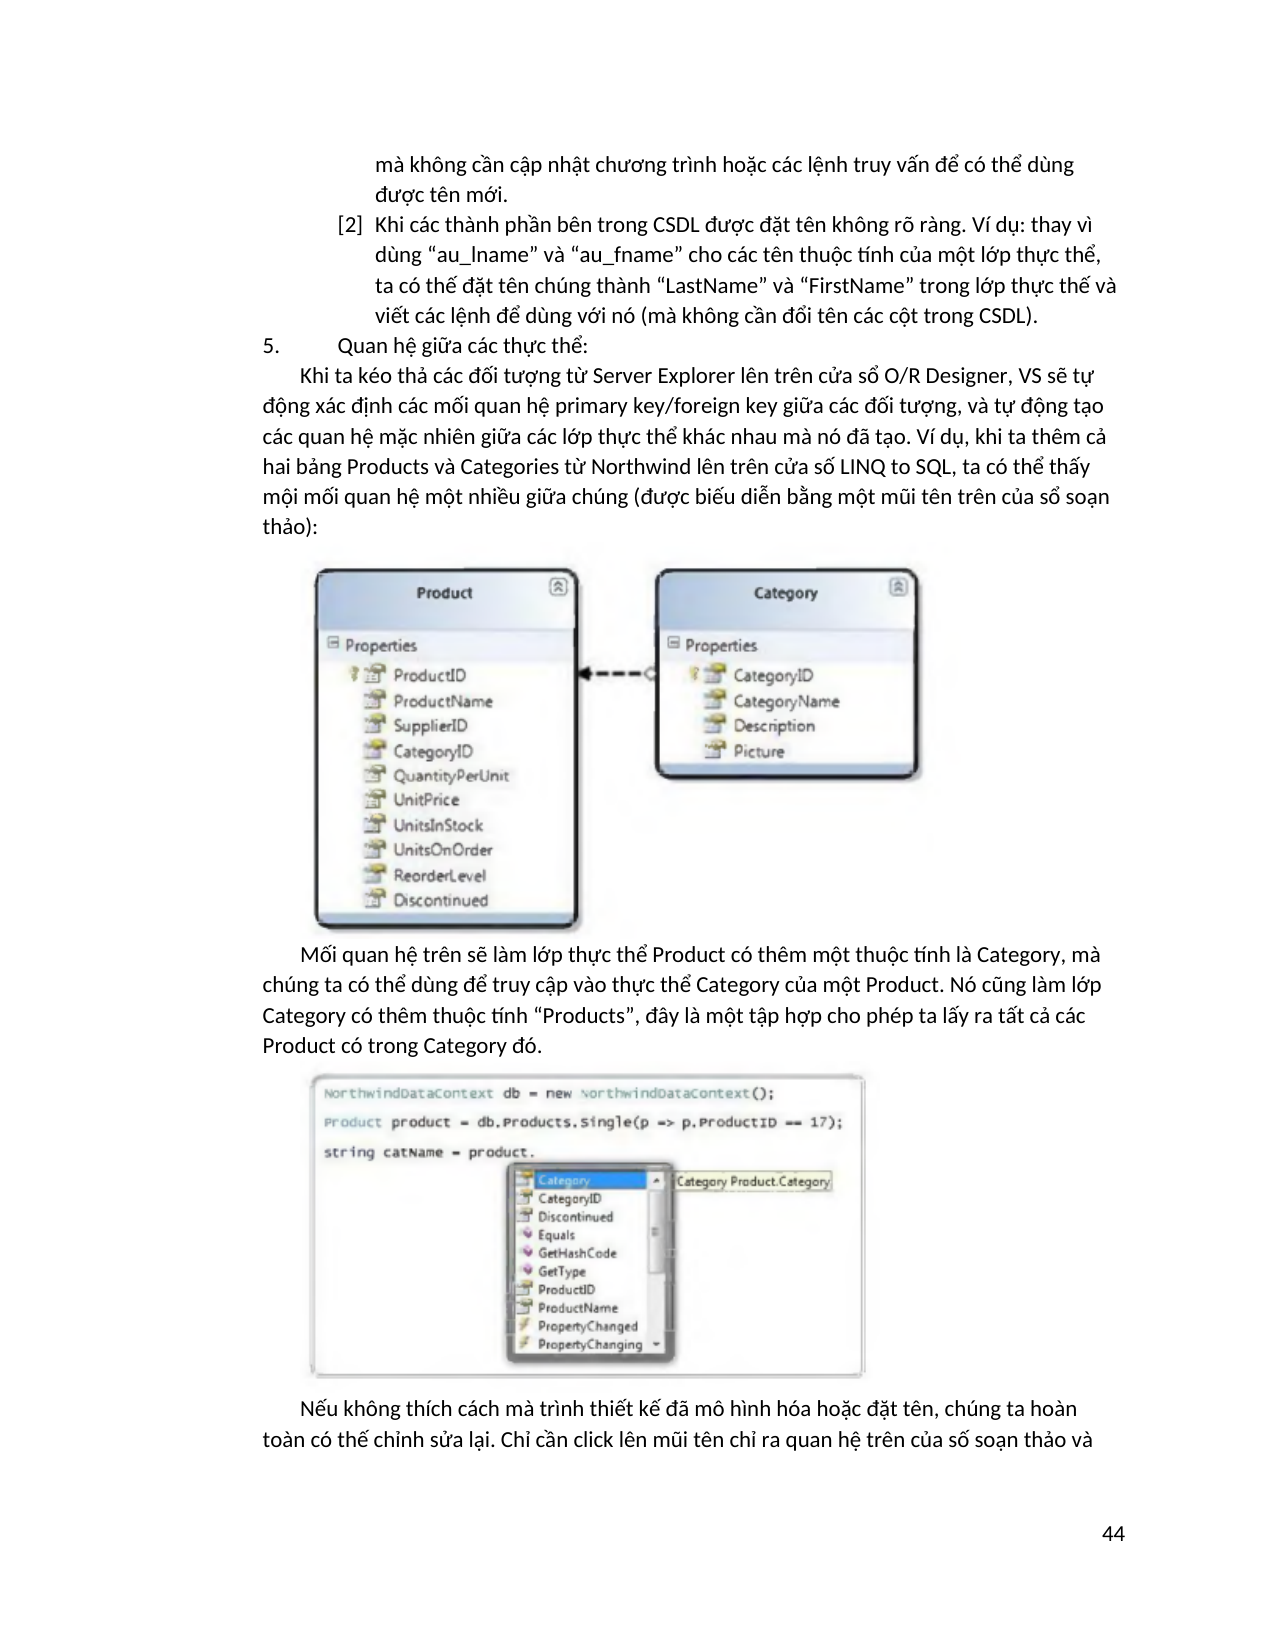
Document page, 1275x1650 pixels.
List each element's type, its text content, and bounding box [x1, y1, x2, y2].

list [337, 150, 1125, 208]
list Quan hệ giữa các thực thể: [262, 331, 1125, 359]
list Khi ta kéo thả các đối tượng từ Server Explorer lên trên cửa sổ O/R Designer, VS sẽ tự động xác định các mối quan hệ primary key/foreign key giữa các đối tượng, và tự động tạo các quan hệ mặc nhiên giữa các lớp thực thể khác nhau mà nó đã tạo. Ví dụ, khi ta thêm cả hai bảng Products và Categories từ Northwind lên trên cửa số LINQ to SQL, ta có thể thấy mội mối quan hệ một nhiều giữa chúng (được biếu diễn bằng một mũi tên trên của sổ soạn thảo): [262, 361, 1125, 541]
list Mối quan hệ trên sẽ làm lớp thực thể Product có thêm một thuộc tính là Category, mà chúng ta có thể dùng để truy cập vào thực thể Category của một Product. Nó cũng làm lớp Category có thêm thuộc tính “Products”, đây là một tập hợp cho phép ta lấy ra tất cả các Product có trong Category đó. [262, 940, 1125, 1059]
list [262, 1394, 1125, 1453]
picture [300, 542, 962, 939]
picture [300, 1061, 880, 1393]
list Khi các thành phần bên trong CSDL được đặt tên không rõ ràng. Ví dụ: thay vì dùng “au_lname” và “au_fname” cho các tên thuộc tính của một lớp thực thể, ta có thế đặt tên chúng thành “LastName” và “FirstName” trong lớp thực thế và viết các lệnh để dùng với nó (mà không cần đổi tên các cột trong CSDL). [337, 210, 1125, 329]
